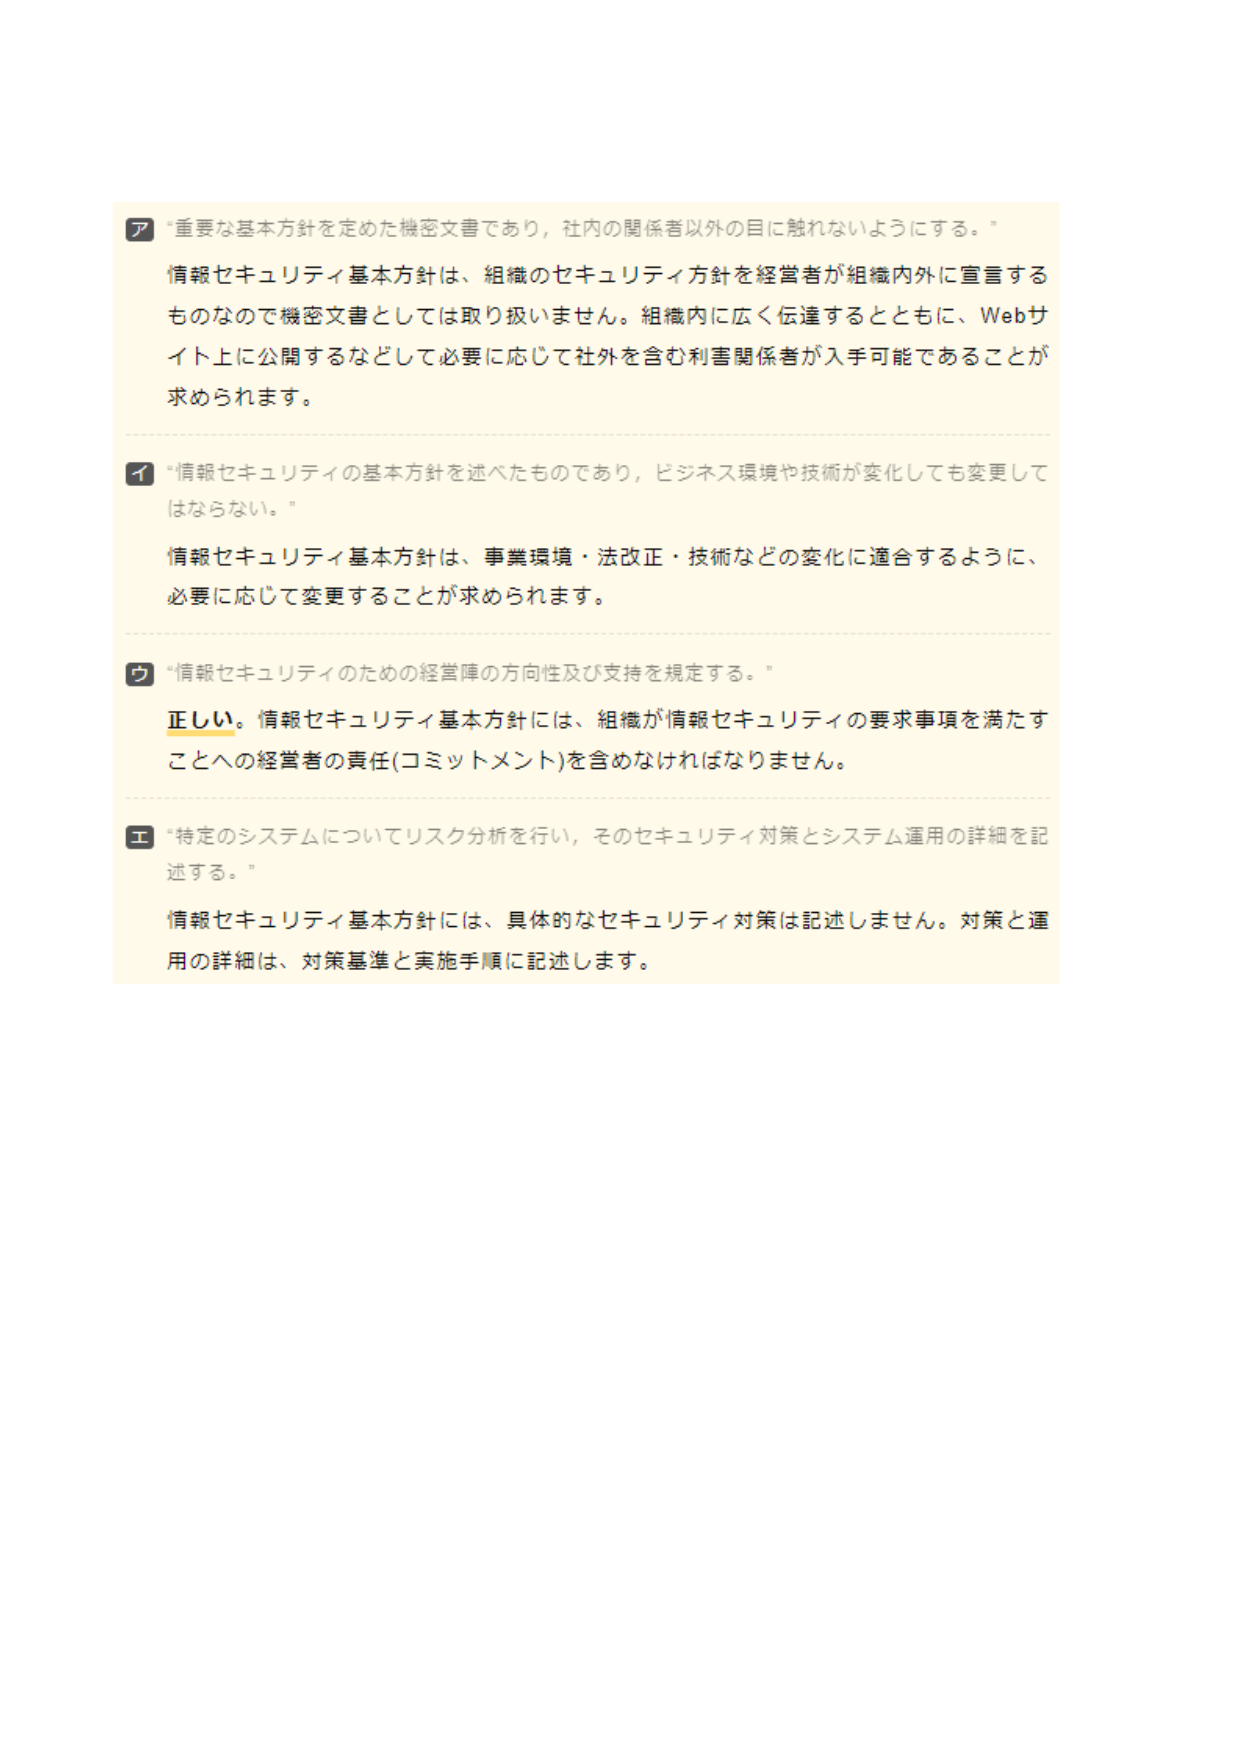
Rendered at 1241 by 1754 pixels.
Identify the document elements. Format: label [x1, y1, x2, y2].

picture [112, 202, 1060, 984]
